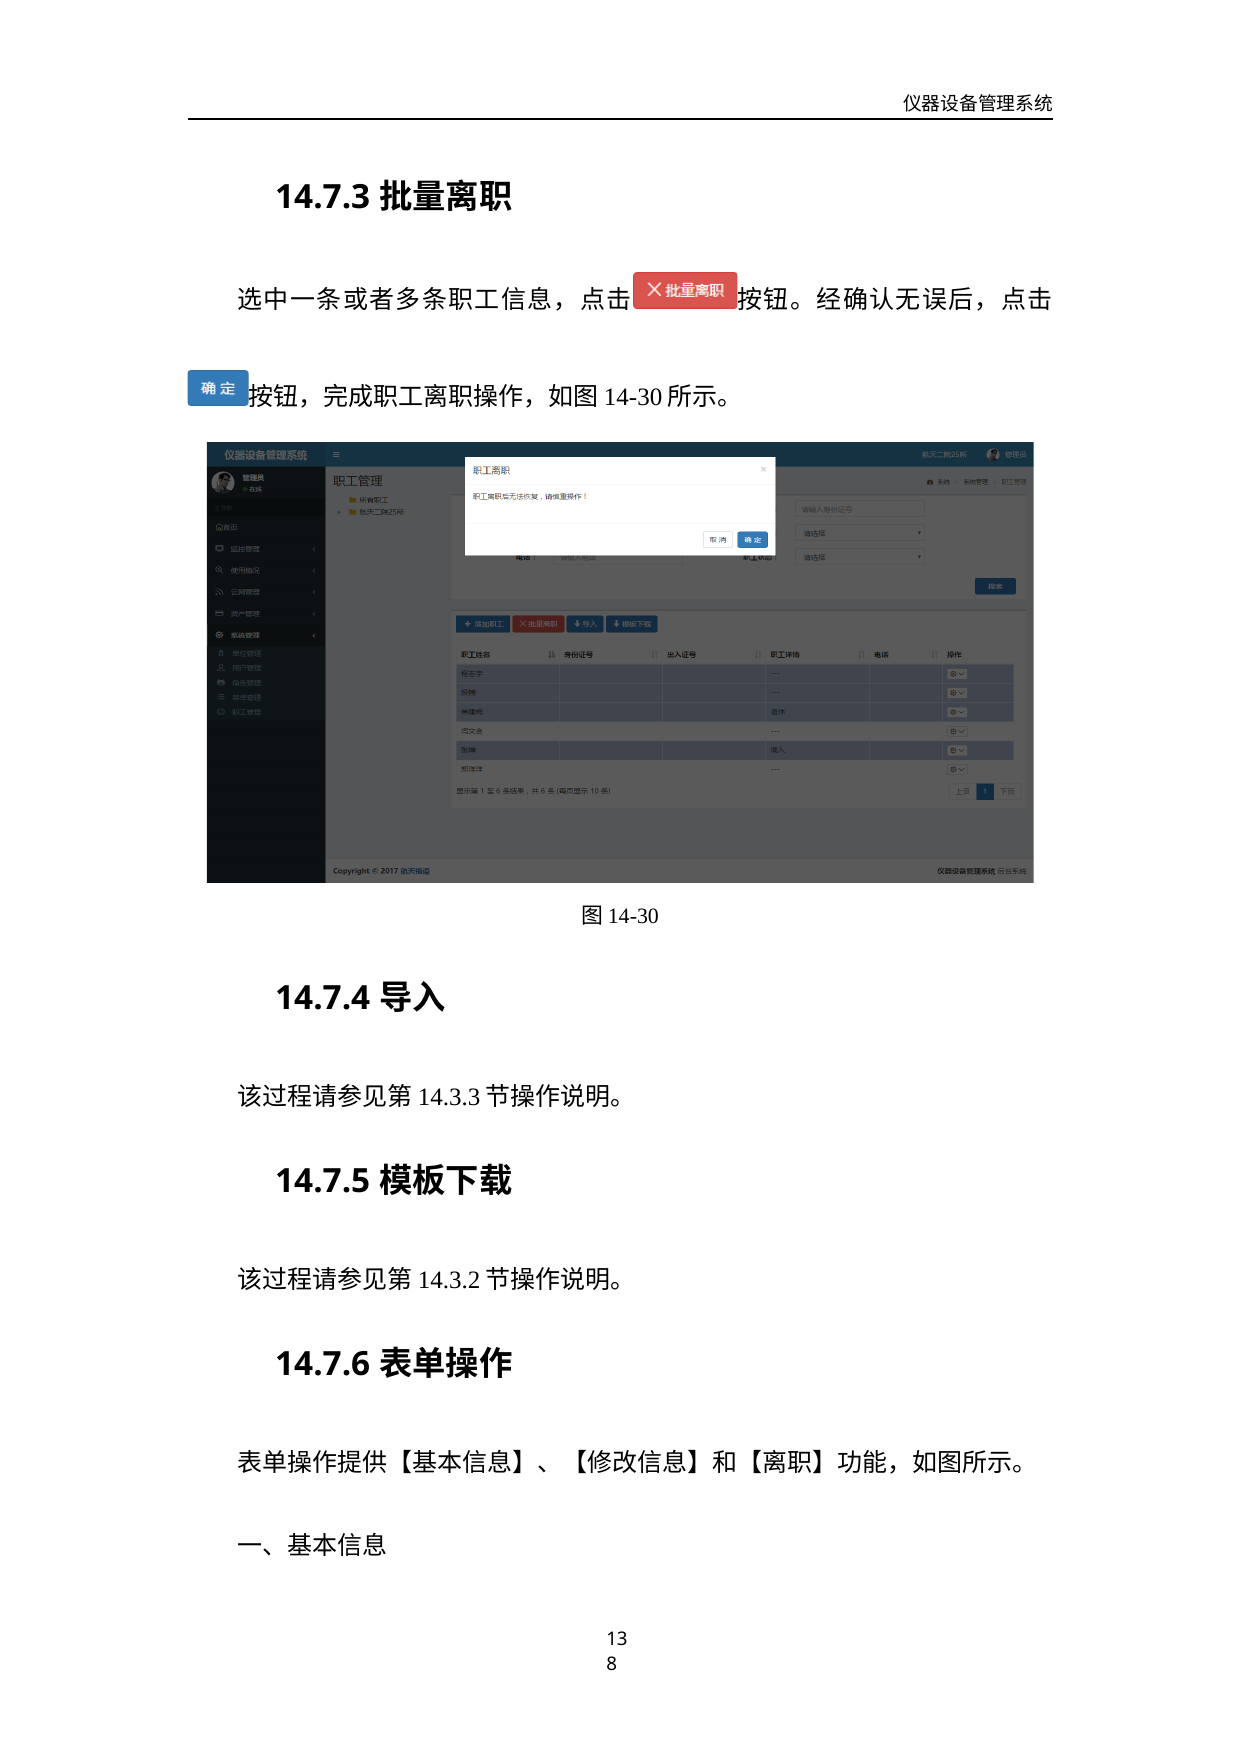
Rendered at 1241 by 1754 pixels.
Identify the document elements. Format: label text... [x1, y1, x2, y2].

picture [206, 442, 1034, 883]
subtitle 14.7.4 导入 [275, 962, 1053, 1027]
picture [187, 370, 249, 406]
subtitle 14.7.5 模板下载 [275, 1145, 1053, 1210]
text 表单操作提供【基本信息】、【修改信息】和【离职】功能，如图所示。 [187, 1428, 1053, 1493]
list 基本信息 [187, 1511, 1053, 1576]
text 该过程请参见第14.3.3节操作说明。 [187, 1062, 1053, 1127]
subtitle 14.7.6 表单操作 [275, 1328, 1053, 1393]
text 该过程请参见第14.3.2节操作说明。 [187, 1245, 1053, 1310]
text 图14-30 [187, 897, 1053, 930]
subtitle 14.7.3 批量离职 [275, 162, 1053, 227]
text 选中一条或者多条职工信息，点击按钮。经确认无误后，点击按钮，完成职工离职操作，如图14-30所示。 [187, 262, 1053, 424]
picture [633, 272, 738, 309]
